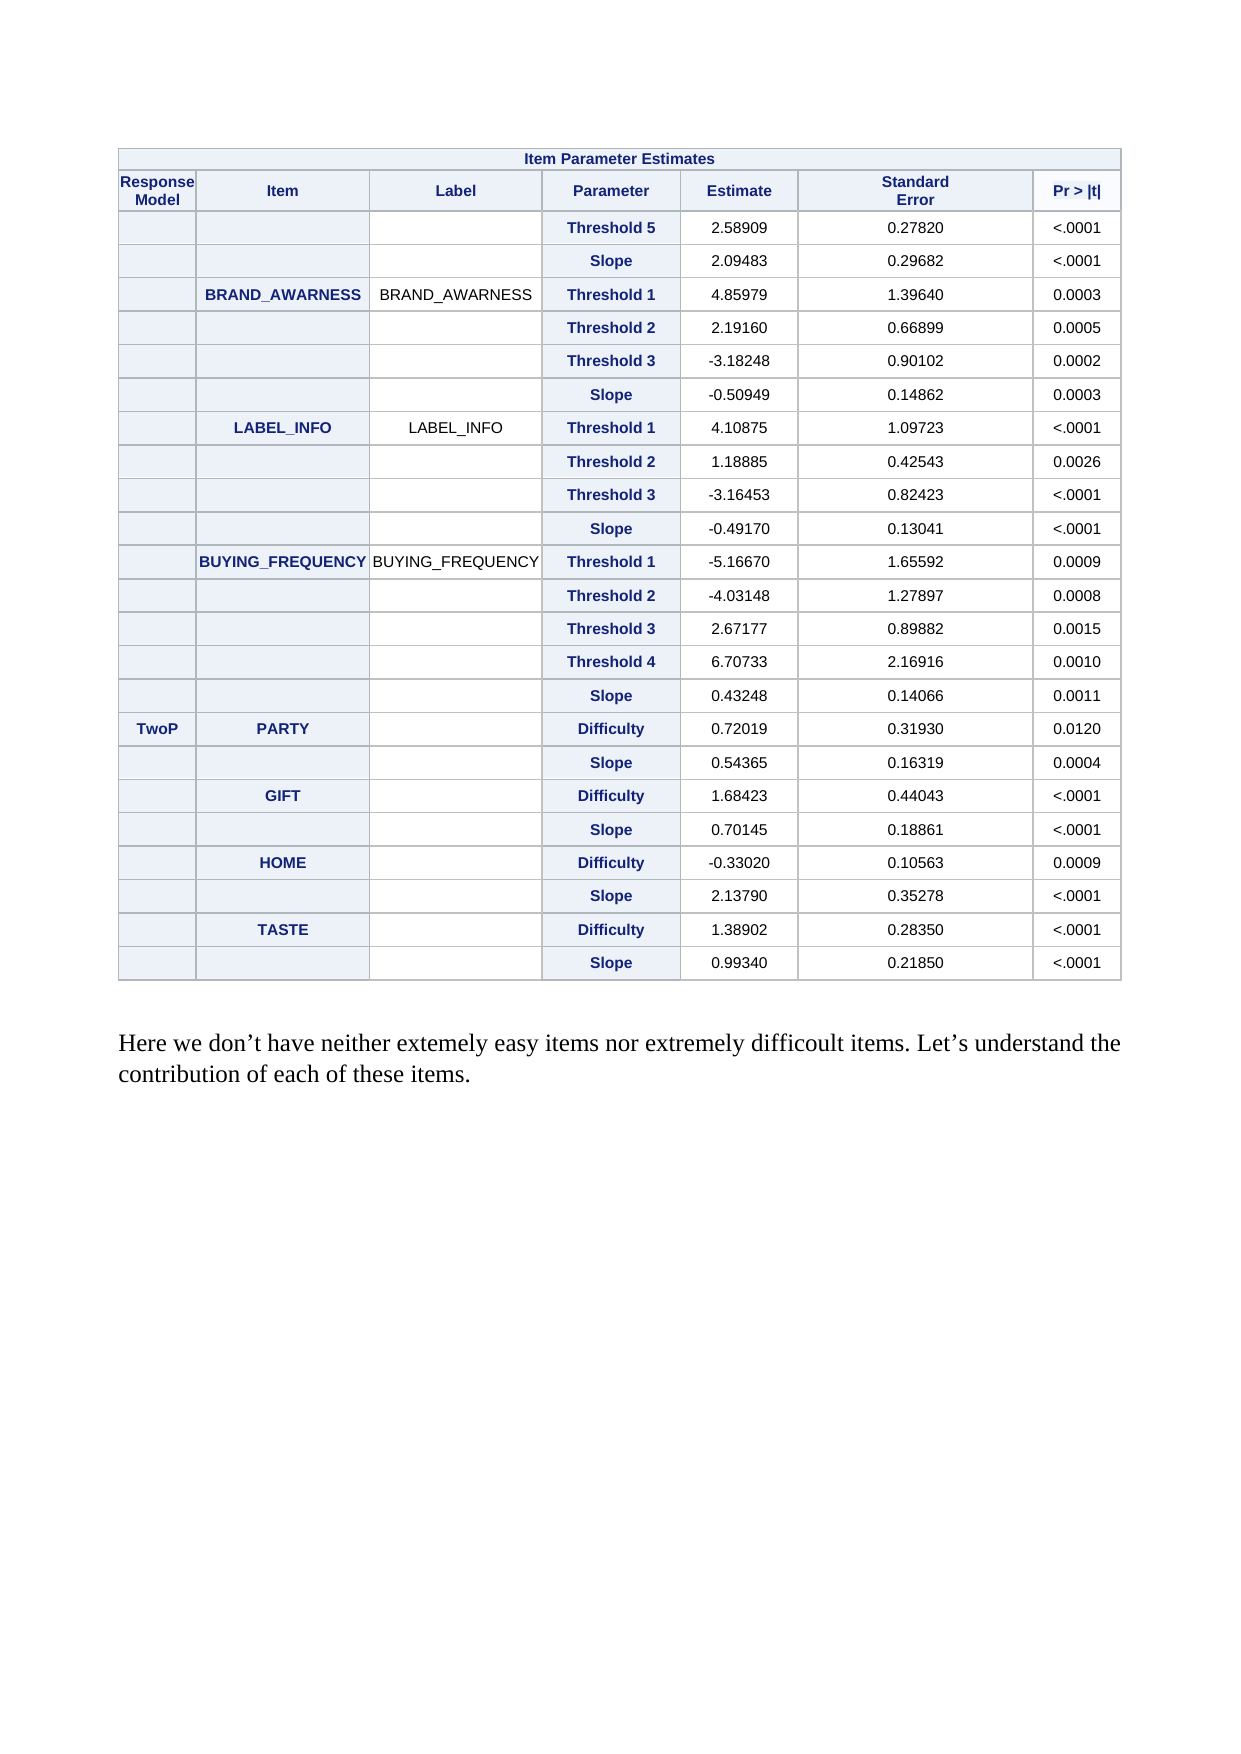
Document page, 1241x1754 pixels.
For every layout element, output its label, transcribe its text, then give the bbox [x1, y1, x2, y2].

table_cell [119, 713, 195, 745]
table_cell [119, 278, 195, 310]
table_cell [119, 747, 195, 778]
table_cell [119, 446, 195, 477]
table_cell [197, 212, 369, 243]
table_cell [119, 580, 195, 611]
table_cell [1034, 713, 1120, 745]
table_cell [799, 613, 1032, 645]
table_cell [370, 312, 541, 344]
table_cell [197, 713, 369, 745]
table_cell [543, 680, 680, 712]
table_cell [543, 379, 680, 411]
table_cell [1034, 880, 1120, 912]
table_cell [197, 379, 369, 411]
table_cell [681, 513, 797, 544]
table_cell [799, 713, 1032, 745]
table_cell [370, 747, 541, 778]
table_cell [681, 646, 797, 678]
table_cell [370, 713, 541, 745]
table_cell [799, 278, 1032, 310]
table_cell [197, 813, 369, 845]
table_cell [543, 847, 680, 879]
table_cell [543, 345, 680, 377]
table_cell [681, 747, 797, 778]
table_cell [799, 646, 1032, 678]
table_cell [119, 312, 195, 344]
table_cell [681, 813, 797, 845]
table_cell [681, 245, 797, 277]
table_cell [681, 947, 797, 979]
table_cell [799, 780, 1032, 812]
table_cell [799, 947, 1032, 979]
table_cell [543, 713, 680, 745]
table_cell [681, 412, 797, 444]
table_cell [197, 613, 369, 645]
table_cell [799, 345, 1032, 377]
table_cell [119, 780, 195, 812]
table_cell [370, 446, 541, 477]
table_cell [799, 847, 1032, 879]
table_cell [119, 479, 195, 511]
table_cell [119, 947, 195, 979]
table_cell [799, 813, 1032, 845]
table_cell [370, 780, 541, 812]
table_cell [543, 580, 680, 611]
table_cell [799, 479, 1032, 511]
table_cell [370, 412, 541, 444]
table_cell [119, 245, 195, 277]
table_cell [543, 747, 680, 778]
table_cell Parameter [543, 171, 680, 210]
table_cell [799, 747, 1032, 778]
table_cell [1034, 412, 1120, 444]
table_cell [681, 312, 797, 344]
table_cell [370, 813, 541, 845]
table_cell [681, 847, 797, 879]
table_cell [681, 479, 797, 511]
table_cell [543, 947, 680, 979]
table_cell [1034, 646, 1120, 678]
table_header Item Parameter Estimates [119, 149, 1120, 169]
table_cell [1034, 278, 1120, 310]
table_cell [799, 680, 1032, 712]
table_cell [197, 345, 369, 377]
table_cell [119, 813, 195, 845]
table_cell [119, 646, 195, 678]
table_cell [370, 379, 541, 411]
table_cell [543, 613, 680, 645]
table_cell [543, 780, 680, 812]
table_cell [119, 212, 195, 243]
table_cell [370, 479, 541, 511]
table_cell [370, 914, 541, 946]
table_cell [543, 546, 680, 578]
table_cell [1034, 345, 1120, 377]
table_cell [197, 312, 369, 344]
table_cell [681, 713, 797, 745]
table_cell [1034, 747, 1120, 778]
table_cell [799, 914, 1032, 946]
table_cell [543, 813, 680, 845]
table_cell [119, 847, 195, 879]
table_cell Estimate [681, 171, 797, 210]
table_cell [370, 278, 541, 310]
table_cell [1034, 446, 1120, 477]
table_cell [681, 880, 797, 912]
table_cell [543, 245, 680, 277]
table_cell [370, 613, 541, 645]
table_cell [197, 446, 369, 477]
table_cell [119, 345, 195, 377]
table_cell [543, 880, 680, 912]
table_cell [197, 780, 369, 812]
text Here we don’t have neither extemely easy items nor extremely difficoult items. Let’s understand the contribution of each of these items. [118, 1028, 1122, 1088]
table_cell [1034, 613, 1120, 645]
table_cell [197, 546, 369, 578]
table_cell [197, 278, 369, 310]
table_cell Pr > |t| [1034, 171, 1120, 210]
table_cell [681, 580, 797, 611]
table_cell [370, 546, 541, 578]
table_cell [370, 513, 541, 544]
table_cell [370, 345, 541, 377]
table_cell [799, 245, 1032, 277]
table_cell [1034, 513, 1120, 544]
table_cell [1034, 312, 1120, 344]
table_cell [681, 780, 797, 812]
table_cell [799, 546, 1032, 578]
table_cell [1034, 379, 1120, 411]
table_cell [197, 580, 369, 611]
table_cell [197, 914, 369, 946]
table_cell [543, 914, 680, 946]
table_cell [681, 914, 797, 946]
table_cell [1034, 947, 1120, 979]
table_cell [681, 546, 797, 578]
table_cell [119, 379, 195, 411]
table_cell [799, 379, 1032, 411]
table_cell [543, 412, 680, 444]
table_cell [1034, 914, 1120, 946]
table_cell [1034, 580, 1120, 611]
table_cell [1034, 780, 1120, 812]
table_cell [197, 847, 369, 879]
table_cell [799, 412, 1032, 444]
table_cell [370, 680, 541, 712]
table_cell 2.58909 [681, 212, 797, 243]
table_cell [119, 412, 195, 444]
table_cell Standard Error [799, 171, 1032, 210]
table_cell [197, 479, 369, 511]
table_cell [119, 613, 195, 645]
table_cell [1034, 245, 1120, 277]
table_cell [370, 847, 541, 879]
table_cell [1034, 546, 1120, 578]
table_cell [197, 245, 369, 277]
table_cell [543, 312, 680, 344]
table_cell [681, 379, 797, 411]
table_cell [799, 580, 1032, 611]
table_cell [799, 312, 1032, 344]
table_cell 0.27820 [799, 212, 1032, 243]
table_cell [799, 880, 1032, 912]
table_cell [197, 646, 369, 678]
table_cell Response Model [119, 171, 195, 210]
table_cell Item [197, 171, 369, 210]
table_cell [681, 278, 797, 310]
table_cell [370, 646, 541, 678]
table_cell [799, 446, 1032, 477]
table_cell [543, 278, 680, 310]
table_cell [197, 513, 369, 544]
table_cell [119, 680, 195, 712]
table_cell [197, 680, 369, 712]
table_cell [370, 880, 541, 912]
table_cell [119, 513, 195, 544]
table_cell <.0001 [1034, 212, 1120, 243]
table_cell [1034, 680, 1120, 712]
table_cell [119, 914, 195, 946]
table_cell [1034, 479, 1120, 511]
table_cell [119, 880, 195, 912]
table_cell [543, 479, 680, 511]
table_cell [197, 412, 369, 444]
table_cell Threshold 5 [543, 212, 680, 243]
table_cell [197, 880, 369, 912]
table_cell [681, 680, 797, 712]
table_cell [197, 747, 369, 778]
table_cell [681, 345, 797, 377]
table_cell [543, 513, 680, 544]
table_cell [370, 212, 541, 243]
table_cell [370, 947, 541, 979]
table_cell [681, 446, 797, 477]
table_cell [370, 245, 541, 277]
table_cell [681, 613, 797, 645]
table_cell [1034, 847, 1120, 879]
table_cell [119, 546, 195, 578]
table_cell Label [370, 171, 541, 210]
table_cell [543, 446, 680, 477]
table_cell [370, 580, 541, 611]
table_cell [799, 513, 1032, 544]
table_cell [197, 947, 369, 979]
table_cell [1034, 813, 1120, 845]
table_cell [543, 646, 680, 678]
